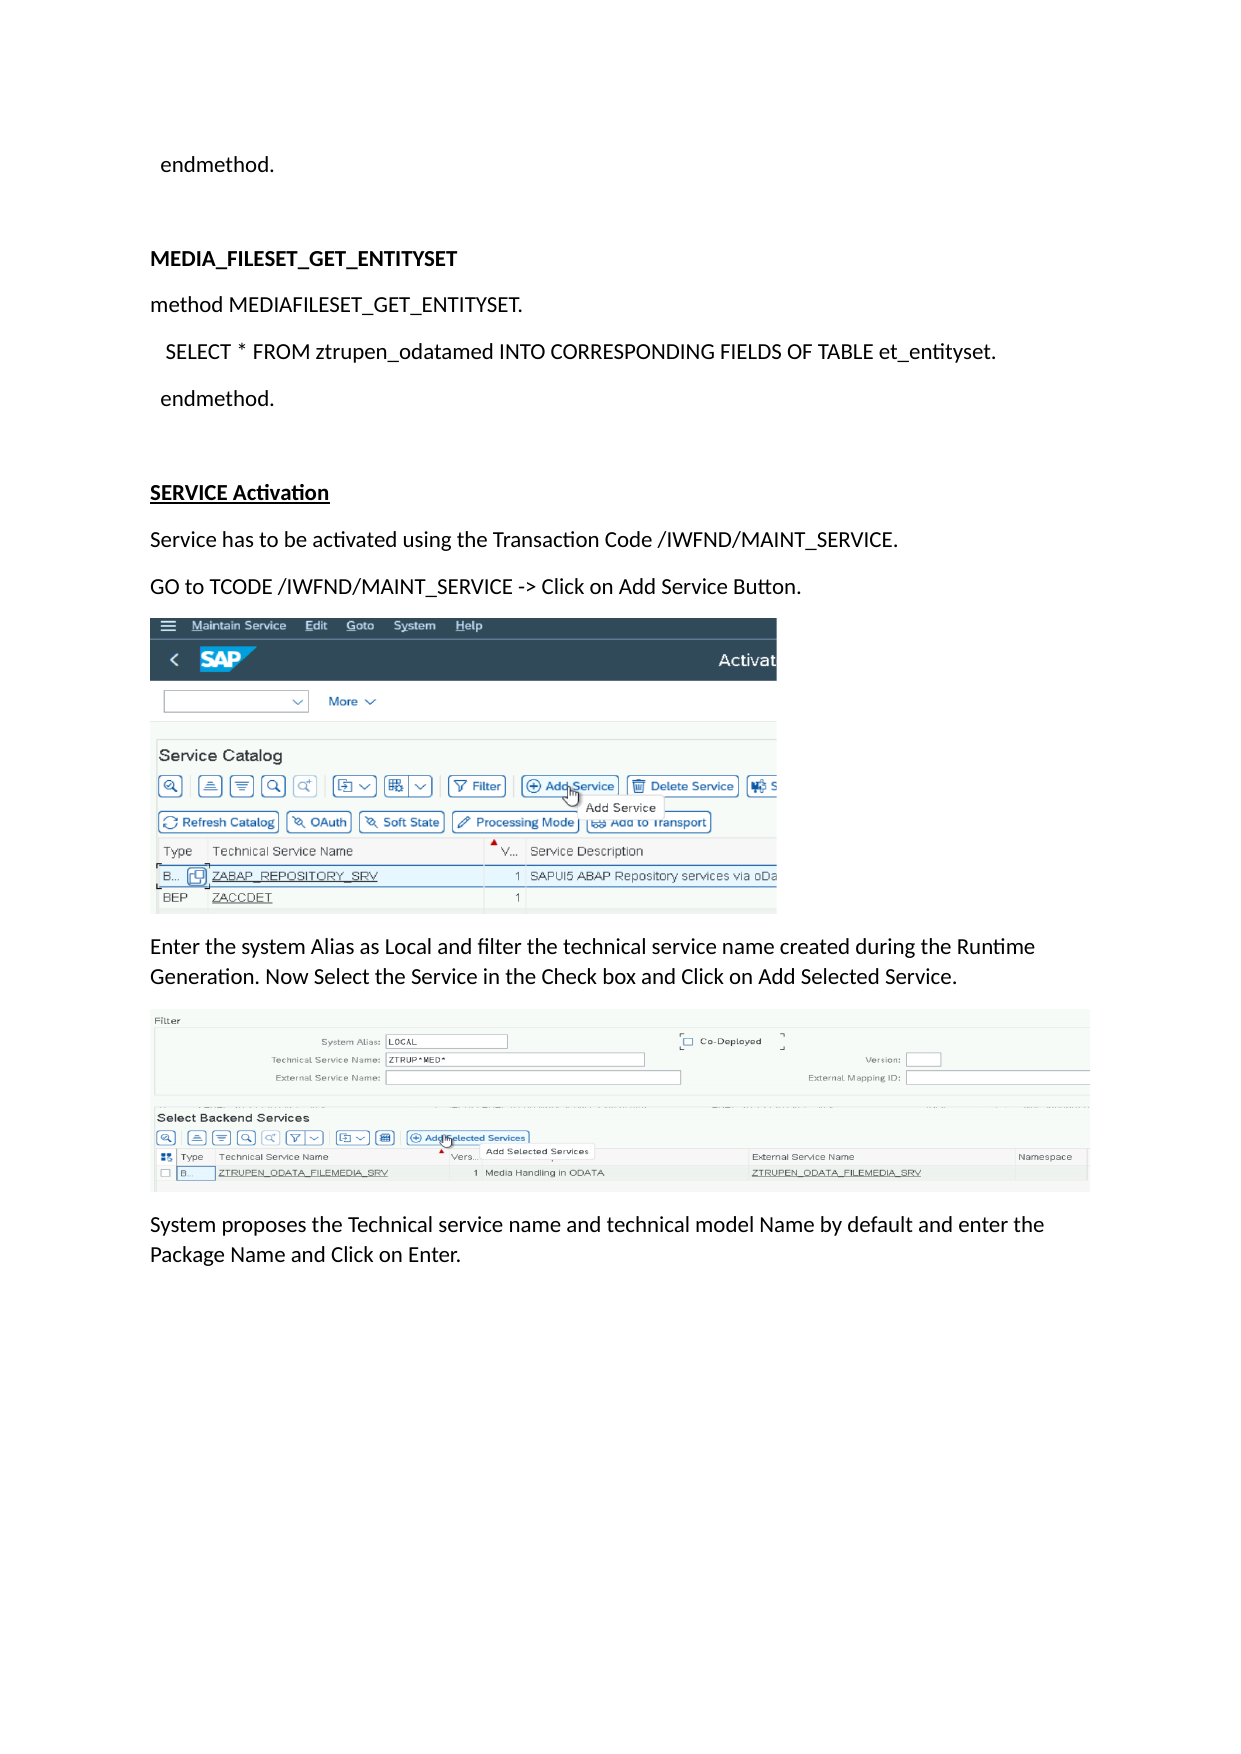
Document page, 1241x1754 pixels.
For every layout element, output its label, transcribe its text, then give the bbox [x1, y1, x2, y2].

text Enter the system Alias as Local and filter the technical service name created during the Runtime Generation. Now Select the Service in the Check box and Click on Add Selected Service. [150, 932, 1090, 990]
text SERVICE Activation [150, 478, 1090, 506]
text System proposes the Technical service name and technical model Name by default and enter the Package Name and Click on Enter. [150, 1210, 1090, 1269]
picture [150, 618, 777, 914]
text Service has to be activated using the Transaction Code /IWFND/MAINT_SERVICE. [150, 525, 1090, 553]
text MEDIA_FILESET_GET_ENTITYSET [150, 244, 1090, 272]
text endmethod. [150, 150, 1090, 178]
text GO to TCODE /IWFND/MAINT_SERVICE -> Click on Add Service Button. [150, 572, 1090, 600]
text SELECT * FROM ztrupen_odatamed INTO CORRESPONDING FIELDS OF TABLE et_entityset. [150, 337, 1090, 366]
text endmethod. [150, 384, 1090, 412]
picture [150, 1009, 1091, 1192]
text method MEDIAFILESET_GET_ENTITYSET. [150, 291, 1090, 319]
